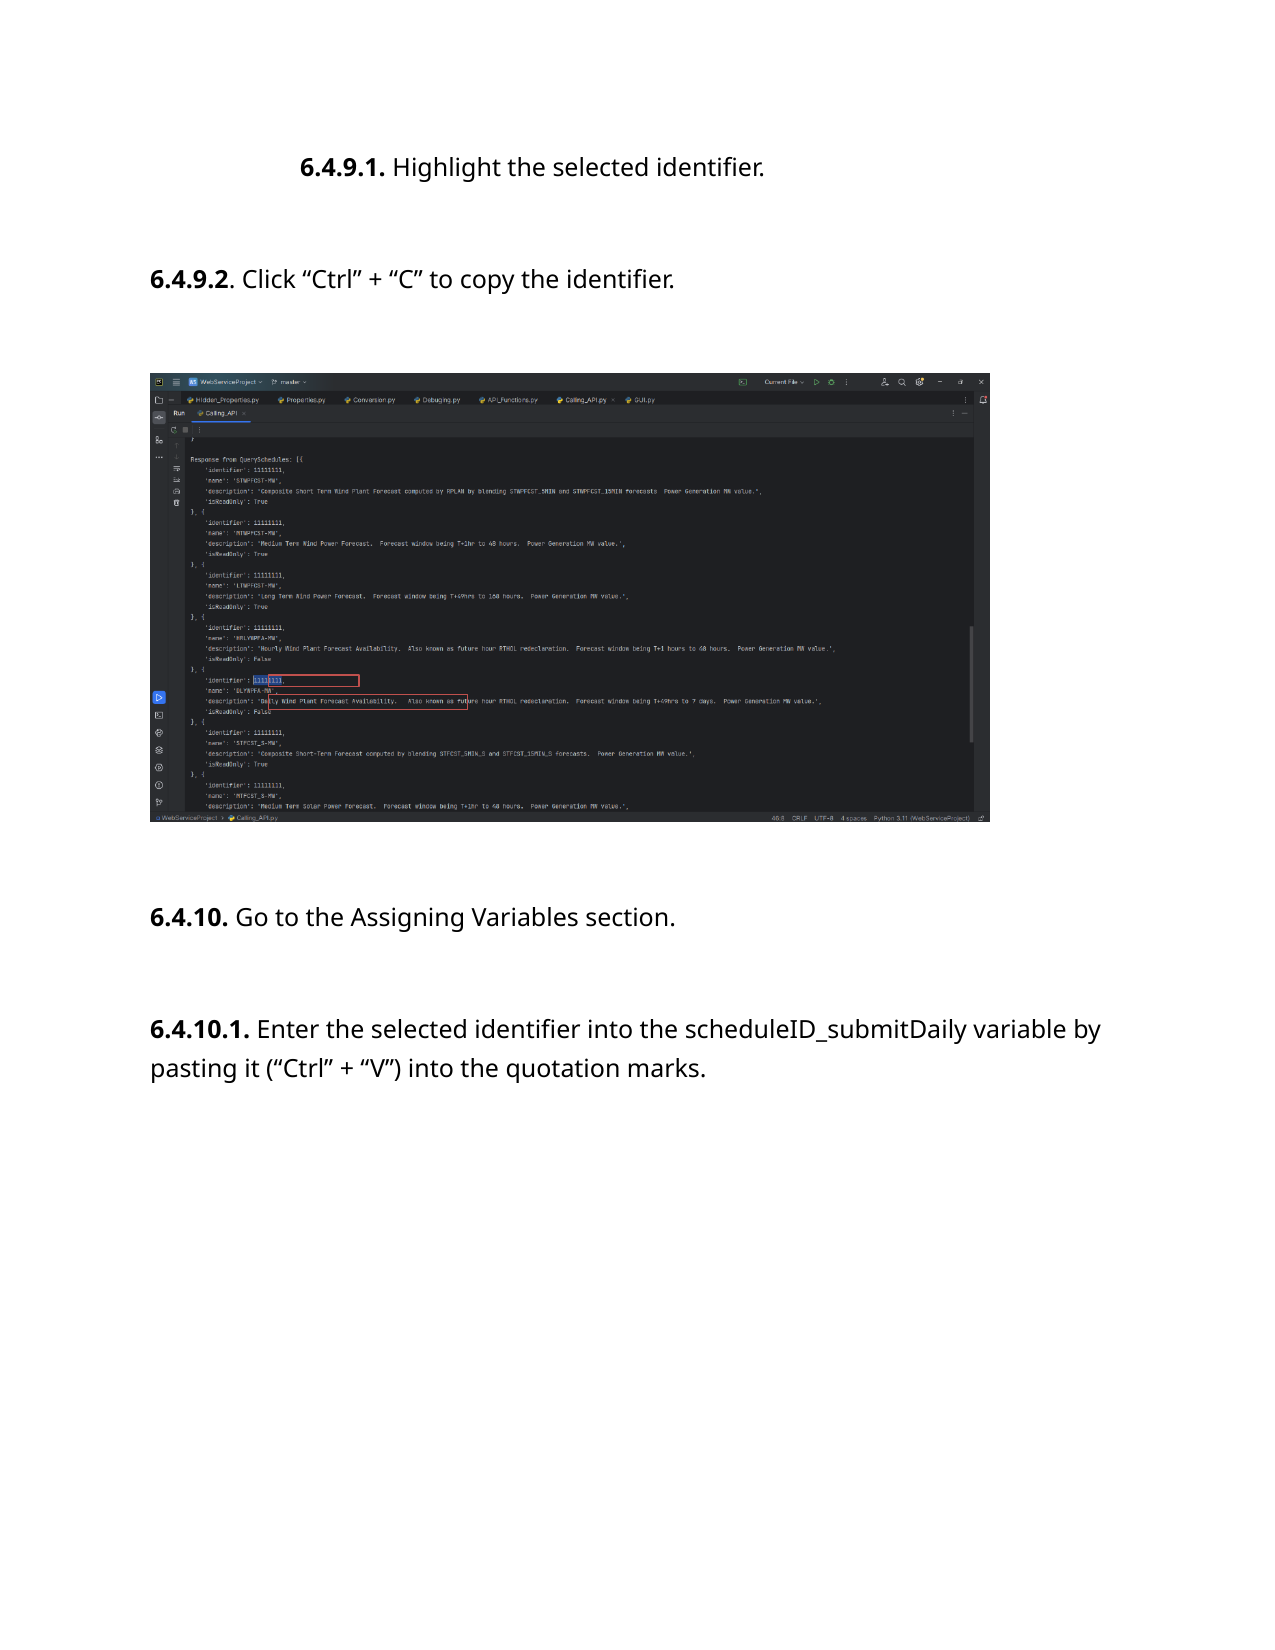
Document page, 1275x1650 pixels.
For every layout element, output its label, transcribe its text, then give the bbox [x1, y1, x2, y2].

picture [150, 373, 990, 822]
text 6.4.9.1. Highlight the selected identifier. [150, 150, 1125, 184]
text 6.4.10. Go to the Assigning Variables section. [150, 900, 1125, 934]
text 6.4.9.2. Click “Ctrl” + “C” to copy the identifier. [150, 262, 1125, 296]
text 6.4.10.1. Enter the selected identifier into the scheduleID_submitDaily variable by pasting it (“Ctrl” + “V”) into the quotation marks. [150, 1011, 1125, 1084]
